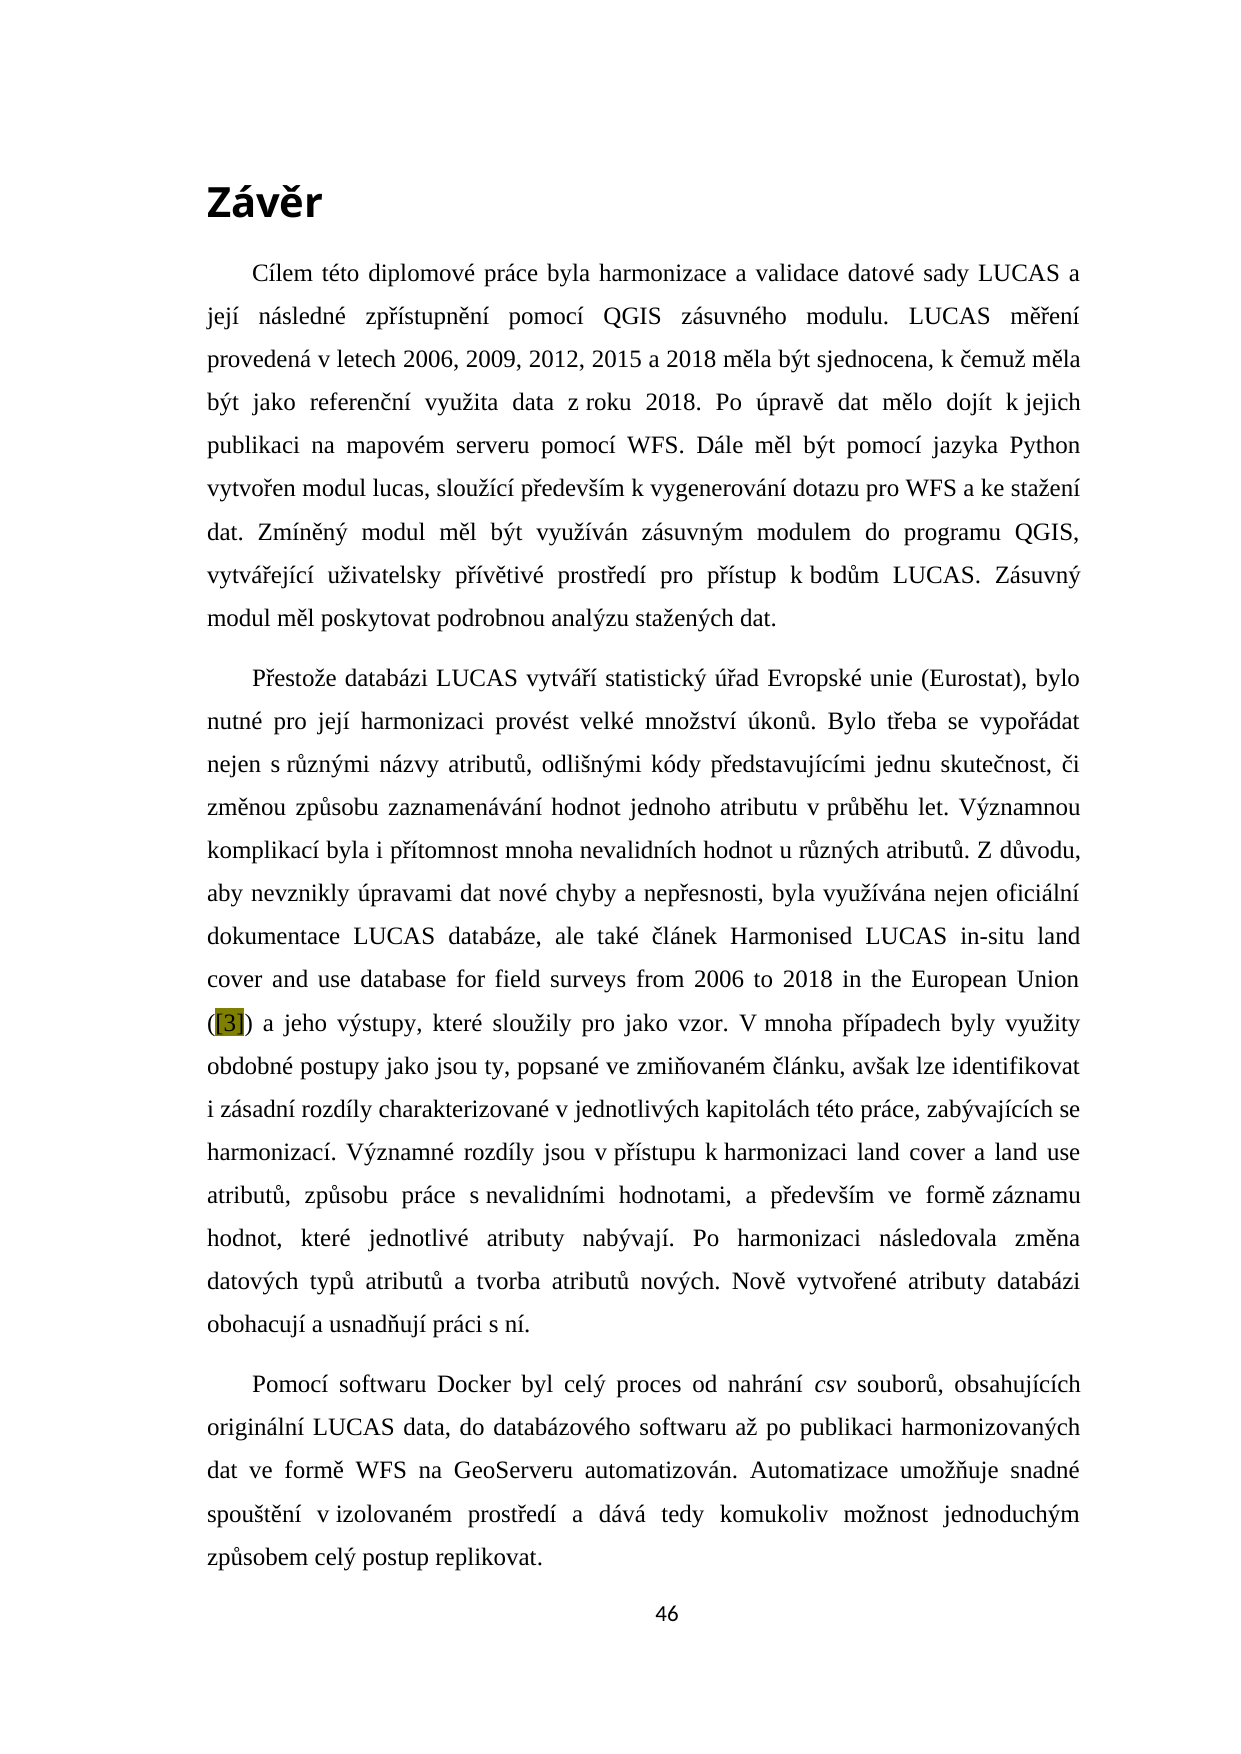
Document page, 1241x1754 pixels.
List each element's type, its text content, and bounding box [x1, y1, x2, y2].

subtitle Závěr [207, 173, 1081, 229]
text Cílem této diplomové práce byla harmonizace a validace datové sady LUCAS a její následné zpřístupnění pomocí QGIS zásuvného modulu. LUCAS měření provedená v letech 2006, 2009, 2012, 2015 a 2018 měla být sjednocena, k čemuž měla být jako referenční využita data z roku 2018. Po úpravě dat mělo dojít k jejich publikaci na mapovém serveru pomocí WFS. Dále měl být pomocí jazyka Python vytvořen modul lucas, sloužící především k vygenerování dotazu pro WFS a ke stažení dat. Zmíněný modul měl být využíván zásuvným modulem do programu QGIS, vytvářející uživatelsky přívětivé prostředí pro přístup k bodům LUCAS. Zásuvný modul měl poskytovat podrobnou analýzu stažených dat. [207, 258, 1081, 632]
text Pomocí softwaru Docker byl celý proces od nahrání csv souborů, obsahujících originální LUCAS data, do databázového softwaru až po publikaci harmonizovaných dat ve formě WFS na GeoServeru automatizován. Automatizace umožňuje snadné spouštění v izolovaném prostředí a dává tedy komukoliv možnost jednoduchým způsobem celý postup replikovat. [207, 1369, 1081, 1571]
text Přestože databázi LUCAS vytváří statistický úřad Evropské unie (Eurostat), bylo nutné pro její harmonizaci provést velké množství úkonů. Bylo třeba se vypořádat nejen s různými názvy atributů, odlišnými kódy představujícími jednu skutečnost, či změnou způsobu zaznamenávání hodnot jednoho atributu v průběhu let. Významnou komplikací byla i přítomnost mnoha nevalidních hodnot u různých atributů. Z důvodu, aby nevznikly úpravami dat nové chyby a nepřesnosti, byla využívána nejen oficiální dokumentace LUCAS databáze, ale také článek Harmonised LUCAS in-situ land cover and use database for field surveys from 2006 to 2018 in the European Union ([3]) a jeho výstupy, které sloužily pro jako vzor. V mnoha případech byly využity obdobné postupy jako jsou ty, popsané ve zmiňovaném článku, avšak lze identifikovat i zásadní rozdíly charakterizované v jednotlivých kapitolách této práce, zabývajících se harmonizací. Významné rozdíly jsou v přístupu k harmonizaci land cover a land use atributů, způsobu práce s nevalidními hodnotami, a především ve formě záznamu hodnot, které jednotlivé atributy nabývají. Po harmonizaci následovala změna datových typů atributů a tvorba atributů nových. Nově vytvořené atributy databázi obohacují a usnadňují práci s ní. [207, 663, 1081, 1338]
